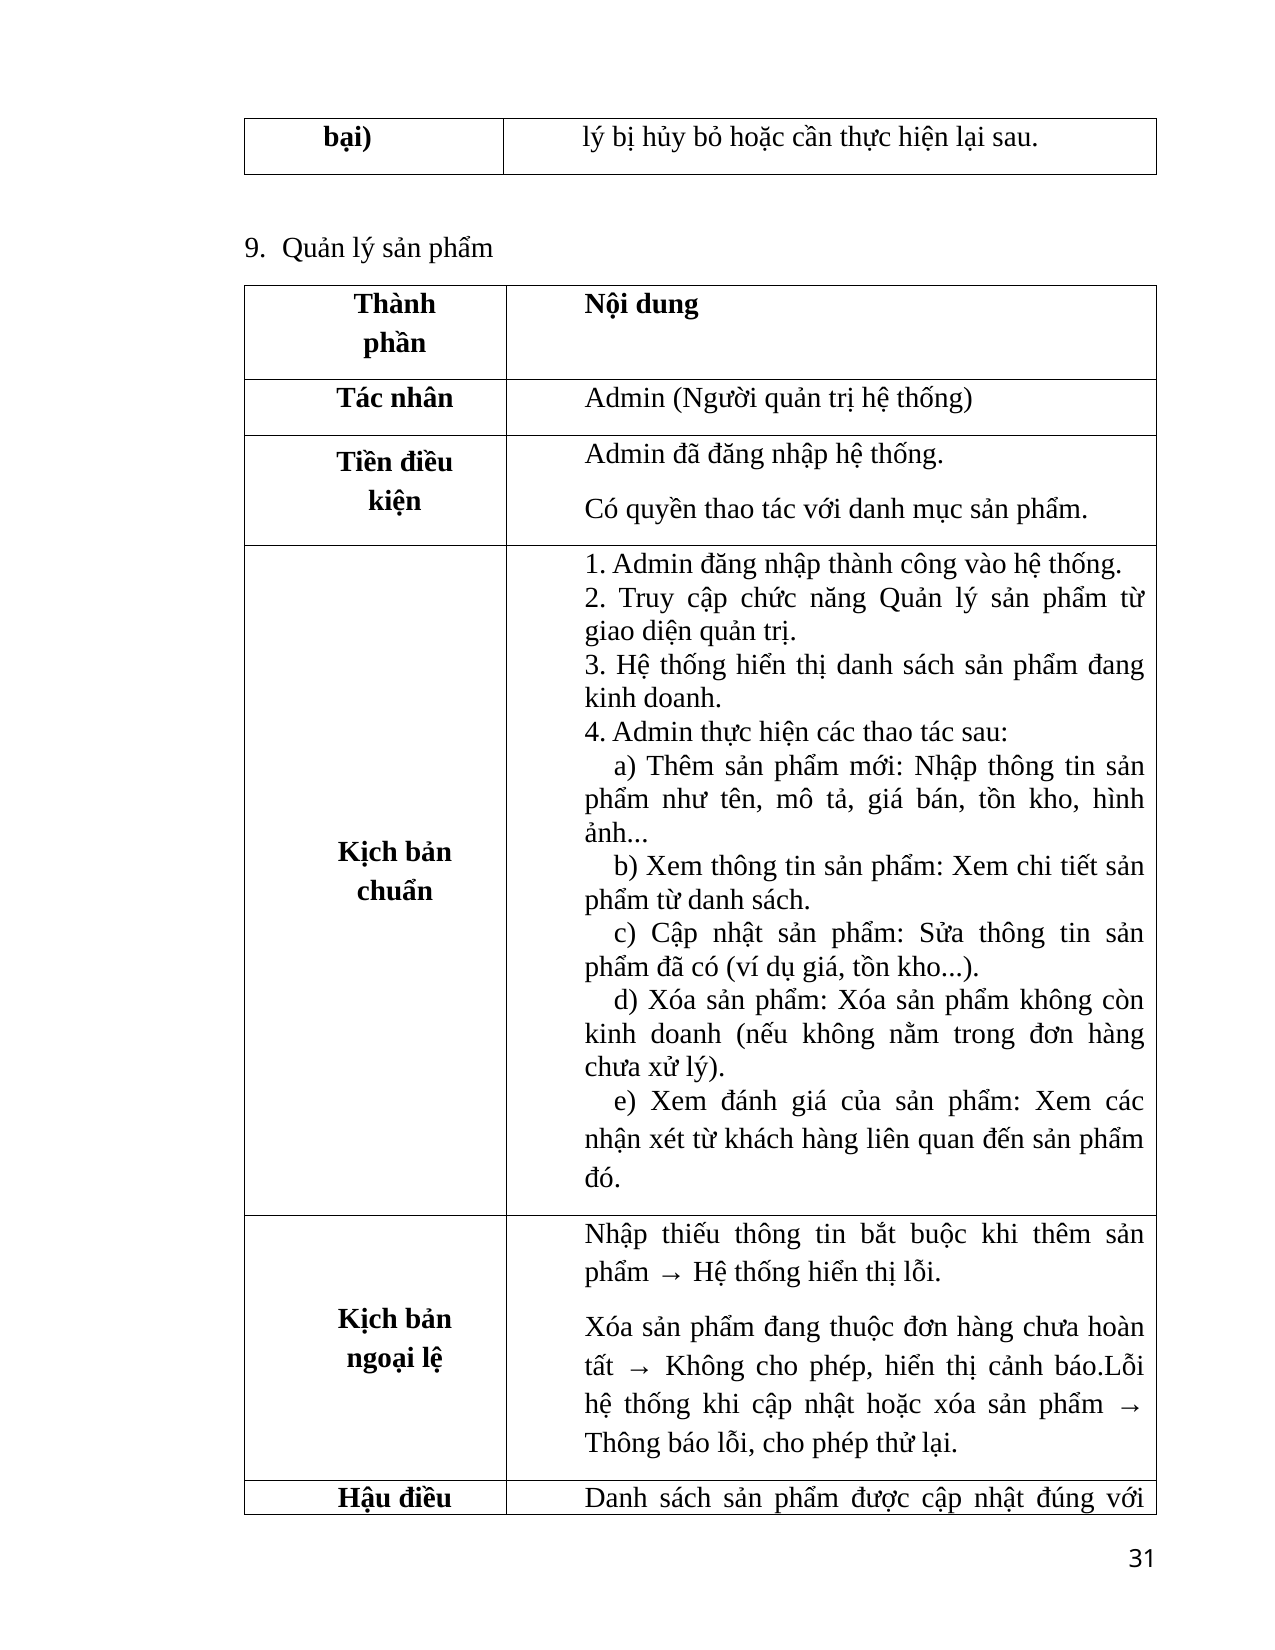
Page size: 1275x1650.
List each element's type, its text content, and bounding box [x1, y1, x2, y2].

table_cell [245, 119, 503, 174]
table_cell 1. Admin đăng nhập thành công vào hệ thống. 2. Truy cập chức năng Quản lý sản phẩm từ giao diện quản trị. 3. Hệ thống hiển thị danh sách sản phẩm đang kinh doanh. 4. Admin thực hiện các thao tác sau: a) Thêm sản phẩm mới: Nhập thông tin sản phẩm như tên, mô tả, giá bán, tồn kho, hình ảnh... b) Xem thông tin sản phẩm: Xem chi tiết sản phẩm từ danh sách. c) Cập nhật sản phẩm: Sửa thông tin sản phẩm đã có (ví dụ giá, tồn kho...). d) Xóa sản phẩm: Xóa sản phẩm không còn kinh doanh (nếu không nằm trong đơn hàng chưa xử lý). e) Xem đánh giá của sản phẩm: Xem các nhận xét từ khách hàng liên quan đến sản phẩm đó. [507, 546, 1156, 1215]
table_cell Tác nhân [245, 380, 506, 435]
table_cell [507, 1481, 1156, 1514]
table_header Thành phần [245, 286, 506, 379]
table_cell Admin (Người quản trị hệ thống) [507, 380, 1156, 435]
list Quản lý sản phẩm [244, 230, 1157, 263]
table_cell Tiền điều kiện [245, 436, 506, 545]
table_header Nội dung [507, 286, 1156, 379]
table_cell Kịch bản chuẩn [245, 546, 506, 1215]
table_cell Nhập thiếu thông tin bắt buộc khi thêm sản phẩm → Hệ thống hiển thị lỗi. Xóa sản phẩm đang thuộc đơn hàng chưa hoàn tất → Không cho phép, hiển thị cảnh báo.Lỗi hệ thống khi cập nhật hoặc xóa sản phẩm → Thông báo lỗi, cho phép thử lại. [507, 1216, 1156, 1479]
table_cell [245, 1481, 506, 1514]
table_cell Kịch bản ngoại lệ [245, 1216, 506, 1479]
table_cell Admin đã đăng nhập hệ thống. Có quyền thao tác với danh mục sản phẩm. [507, 436, 1156, 545]
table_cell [504, 119, 1156, 174]
